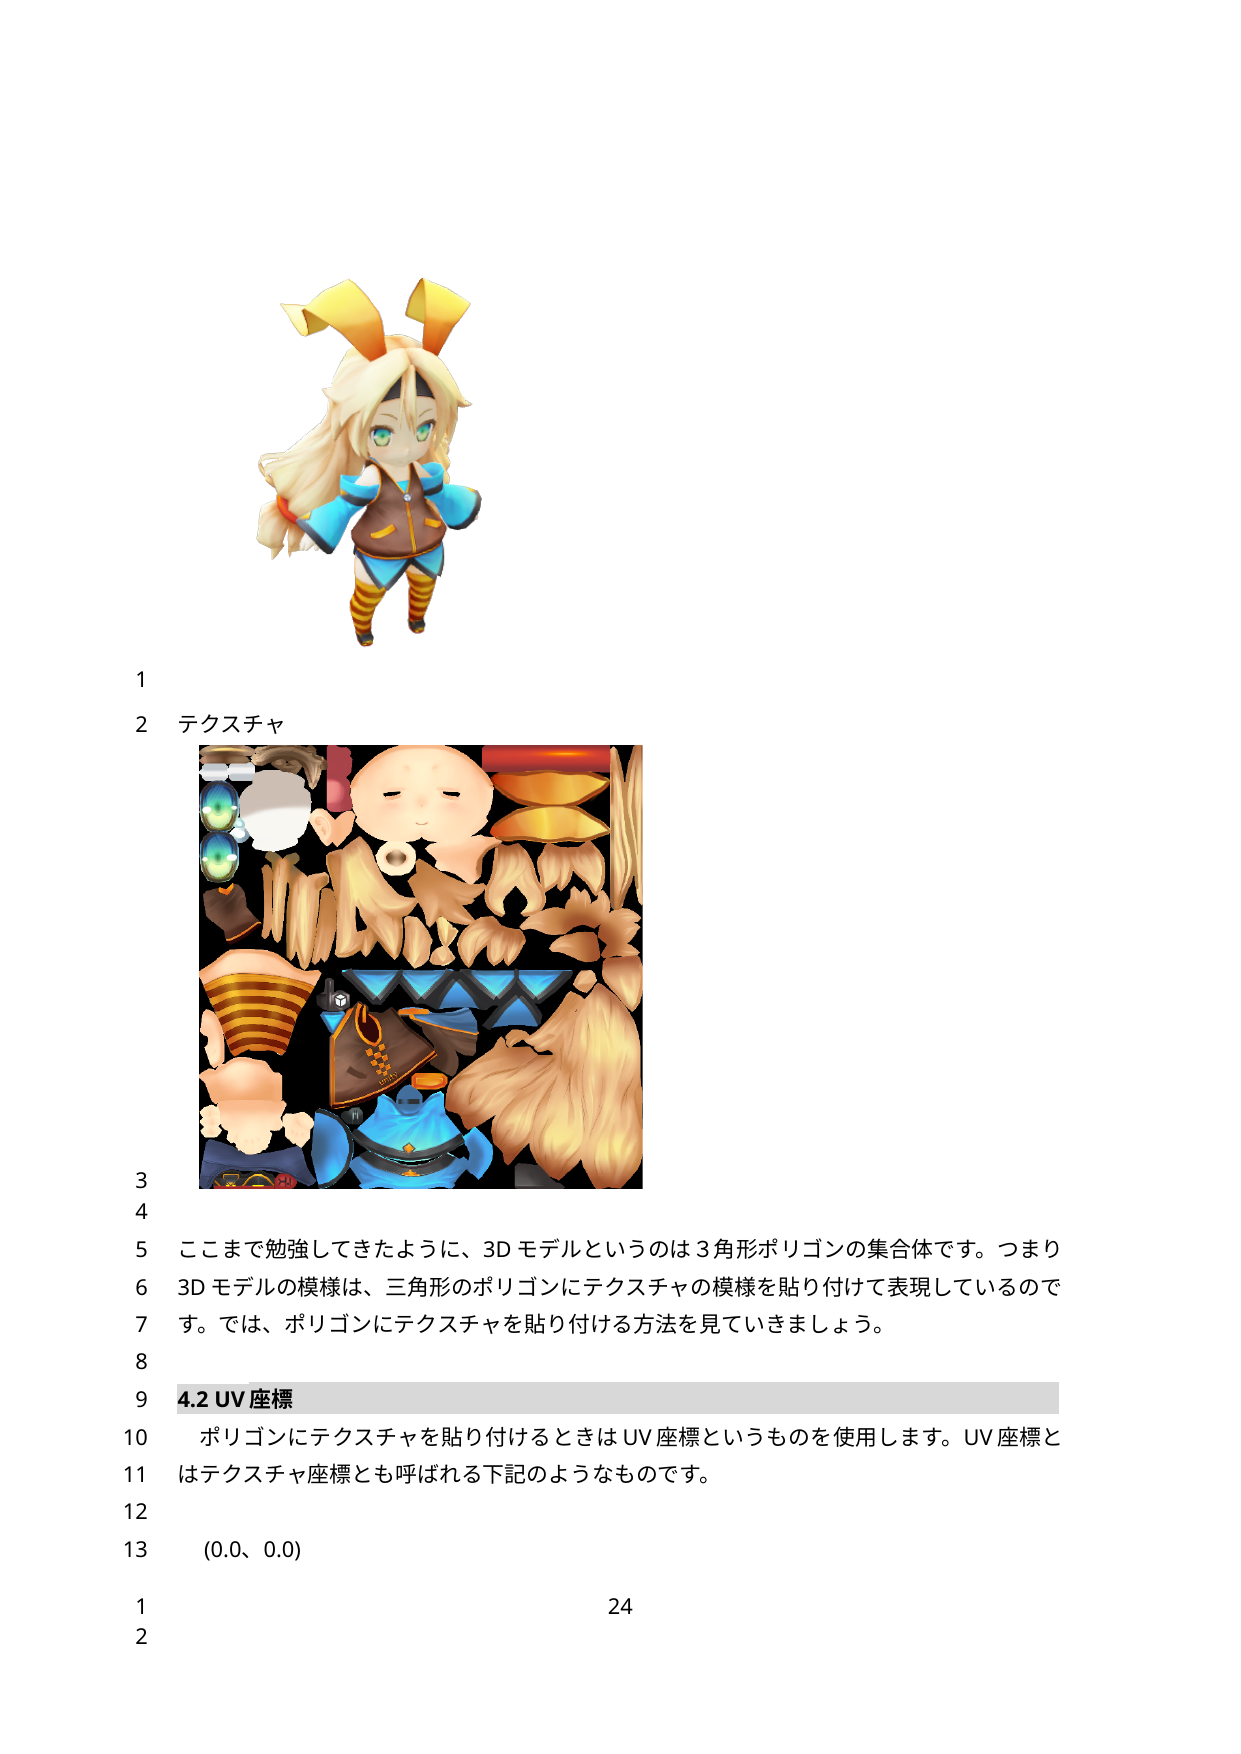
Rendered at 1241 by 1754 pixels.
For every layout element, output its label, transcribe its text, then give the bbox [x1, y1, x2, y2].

picture [199, 745, 643, 1189]
picture [221, 233, 529, 688]
text ポリゴンにテクスチャを貼り付けるときはUV座標というものを使用します。UV座標とはテクスチャ座標とも呼ばれる下記のようなものです。 [177, 1417, 1063, 1492]
text テクスチャ [177, 704, 1063, 742]
text (0.0、0.0) [177, 1529, 1063, 1567]
text 4.2 UV座標 [177, 1379, 1063, 1417]
text ここまで勉強してきたように、3Dモデルというのは３角形ポリゴンの集合体です。つまり3Dモデルの模様は、三角形のポリゴンにテクスチャの模様を貼り付けて表現しているのです。では、ポリゴンにテクスチャを貼り付ける方法を見ていきましょう。 [177, 1229, 1063, 1342]
